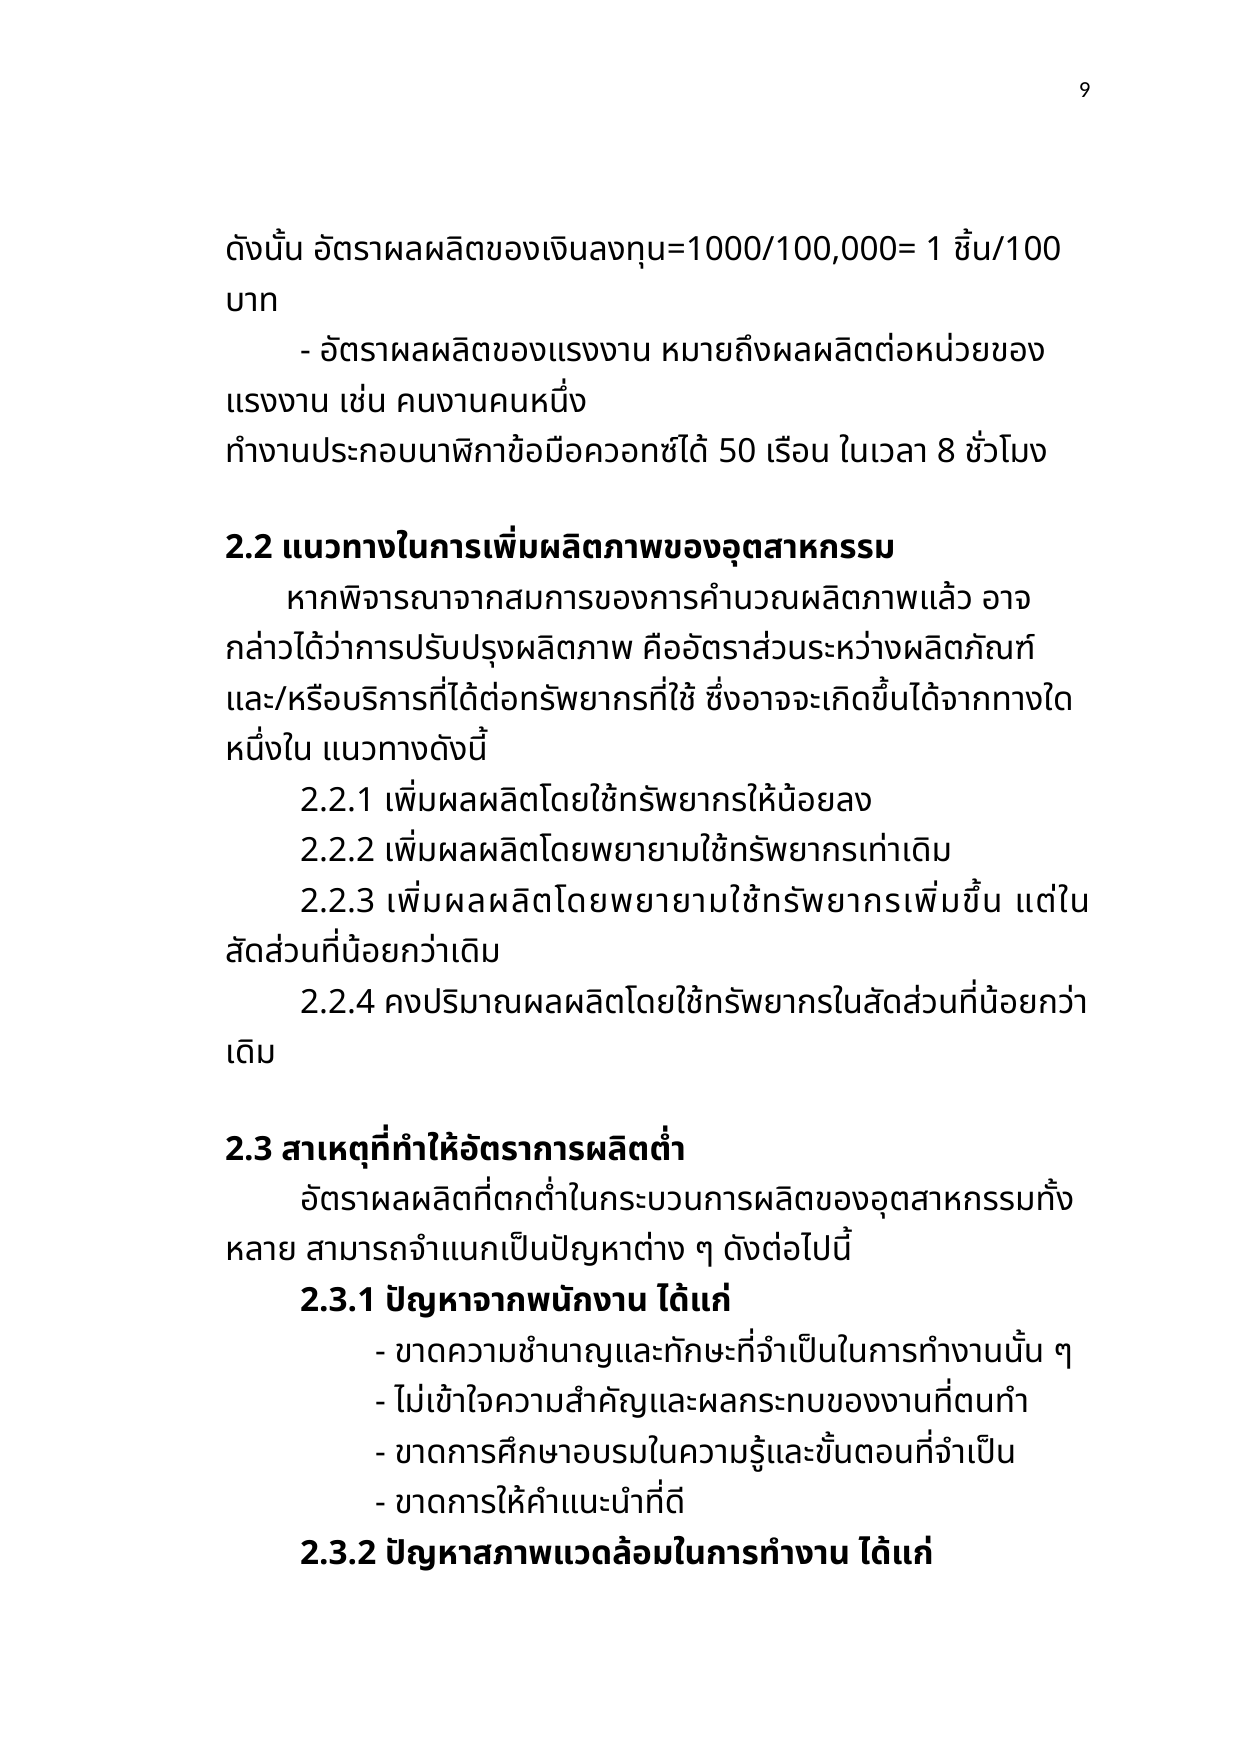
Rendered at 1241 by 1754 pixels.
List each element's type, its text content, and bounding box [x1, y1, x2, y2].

text 2.3 สาเหตุที่ทำให้อัตราการผลิตต่ำ [225, 1124, 1090, 1175]
text ดังนั้น อัตราผลผลิตของเงินลงทุน=1000/100,000= 1 ชิ้น/100 บาท [225, 225, 1090, 326]
text - ขาดการให้คำแนะนำที่ดี [225, 1478, 1090, 1529]
text - ขาดความชำนาญและทักษะที่จำเป็นในการทำงานนั้น ๆ [225, 1326, 1090, 1377]
text 2.3.1 ปัญหาจากพนักงาน ได้แก่ [225, 1276, 1090, 1326]
text 2.2 แนวทางในการเพิ่มผลิตภาพของอุตสาหกรรม [225, 523, 1090, 574]
text 2.3.2 ปัญหาสภาพแวดล้อมในการทำงาน ได้แก่ [225, 1529, 1090, 1579]
text 2.2.2 เพิ่มผลผลิตโดยพยายามใช้ทรัพยากรเท่าเดิม [225, 826, 1090, 877]
text หากพิจารณาจากสมการของการคำนวณผลิตภาพแล้ว อาจกล่าวได้ว่าการปรับปรุงผลิตภาพ คืออัตราส่วนระหว่างผลิตภัณฑ์และ/หรือบริการที่ได้ต่อทรัพยากรที่ใช้ ซึ่งอาจจะเกิดขึ้นได้จากทางใดหนึ่งใน แนวทางดังนี้ [225, 574, 1090, 776]
text - อัตราผลผลิตของแรงงาน หมายถึงผลผลิตต่อหน่วยของแรงงาน เช่น คนงานคนหนึ่ง [225, 326, 1090, 427]
text - ขาดการศึกษาอบรมในความรู้และขั้นตอนที่จำเป็น [225, 1428, 1090, 1478]
text 2.2.3 เพิ่มผลผลิตโดยพยายามใช้ทรัพยากรเพิ่มขึ้น แต่ในสัดส่วนที่น้อยกว่าเดิม [225, 877, 1090, 978]
text ทำงานประกอบนาฬิกาข้อมือควอทซ์ได้ 50 เรือน ในเวลา 8 ชั่วโมง [225, 427, 1090, 478]
text อัตราผลผลิตที่ตกต่ำในกระบวนการผลิตของอุตสาหกรรมทั้งหลาย สามารถจำแนกเป็นปัญหาต่าง ๆ ดังต่อไปนี้ [225, 1175, 1090, 1276]
text 2.2.1 เพิ่มผลผลิตโดยใช้ทรัพยากรให้น้อยลง [225, 776, 1090, 826]
text 2.2.4 คงปริมาณผลผลิตโดยใช้ทรัพยากรในสัดส่วนที่น้อยกว่าเดิม [225, 978, 1090, 1079]
text - ไม่เข้าใจความสำคัญและผลกระทบของงานที่ตนทำ [225, 1377, 1090, 1428]
